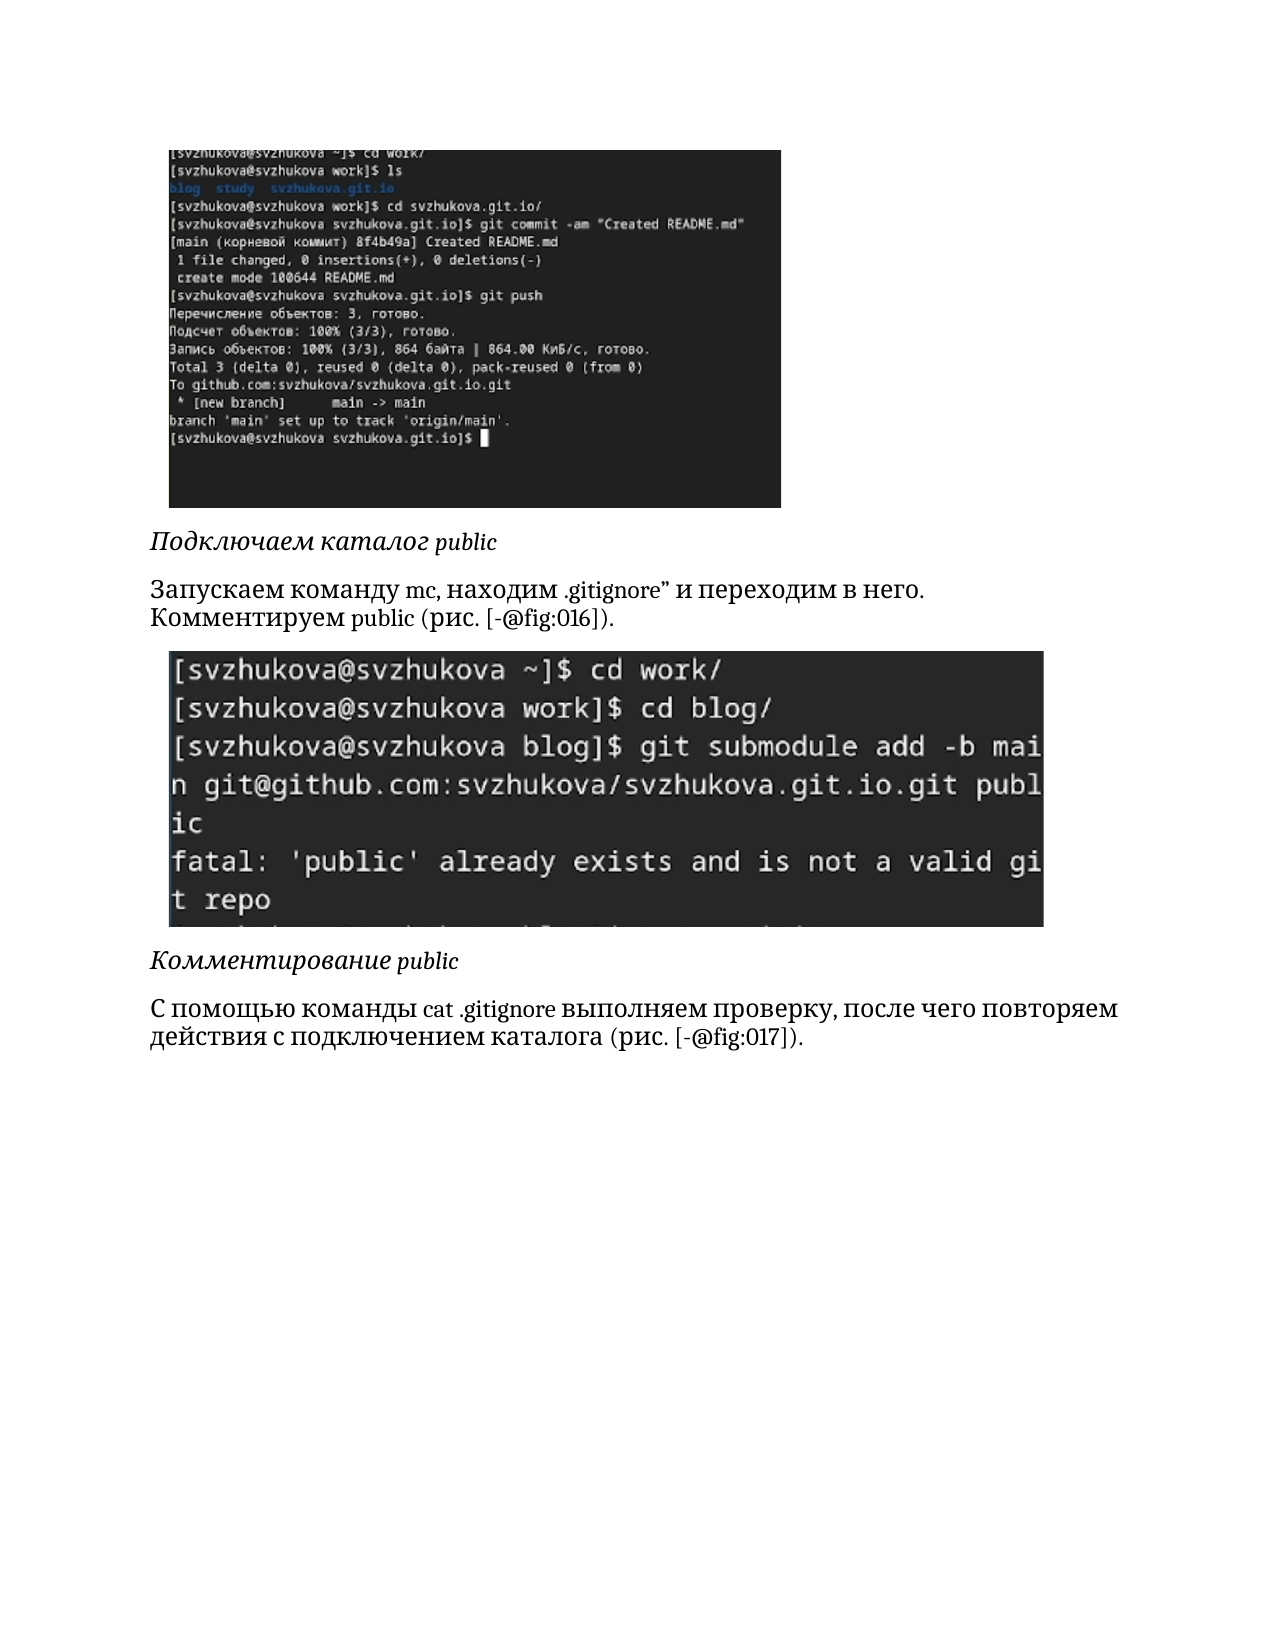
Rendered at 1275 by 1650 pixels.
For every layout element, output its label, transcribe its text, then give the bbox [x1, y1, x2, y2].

text С помощью команды cat .gitignore выполняем проверку, после чего повторяем действия с подключением каталога (рис. [-@fig:017]). [150, 994, 1125, 1052]
picture [168, 651, 1044, 927]
text Подключаем каталог public [150, 528, 1125, 557]
picture [168, 150, 782, 508]
text Комментирование public [150, 947, 1125, 976]
text Запускаем команду mc, находим .gitignore” и переходим в него. Комментируем public (рис. [-@fig:016]). [150, 576, 1125, 633]
